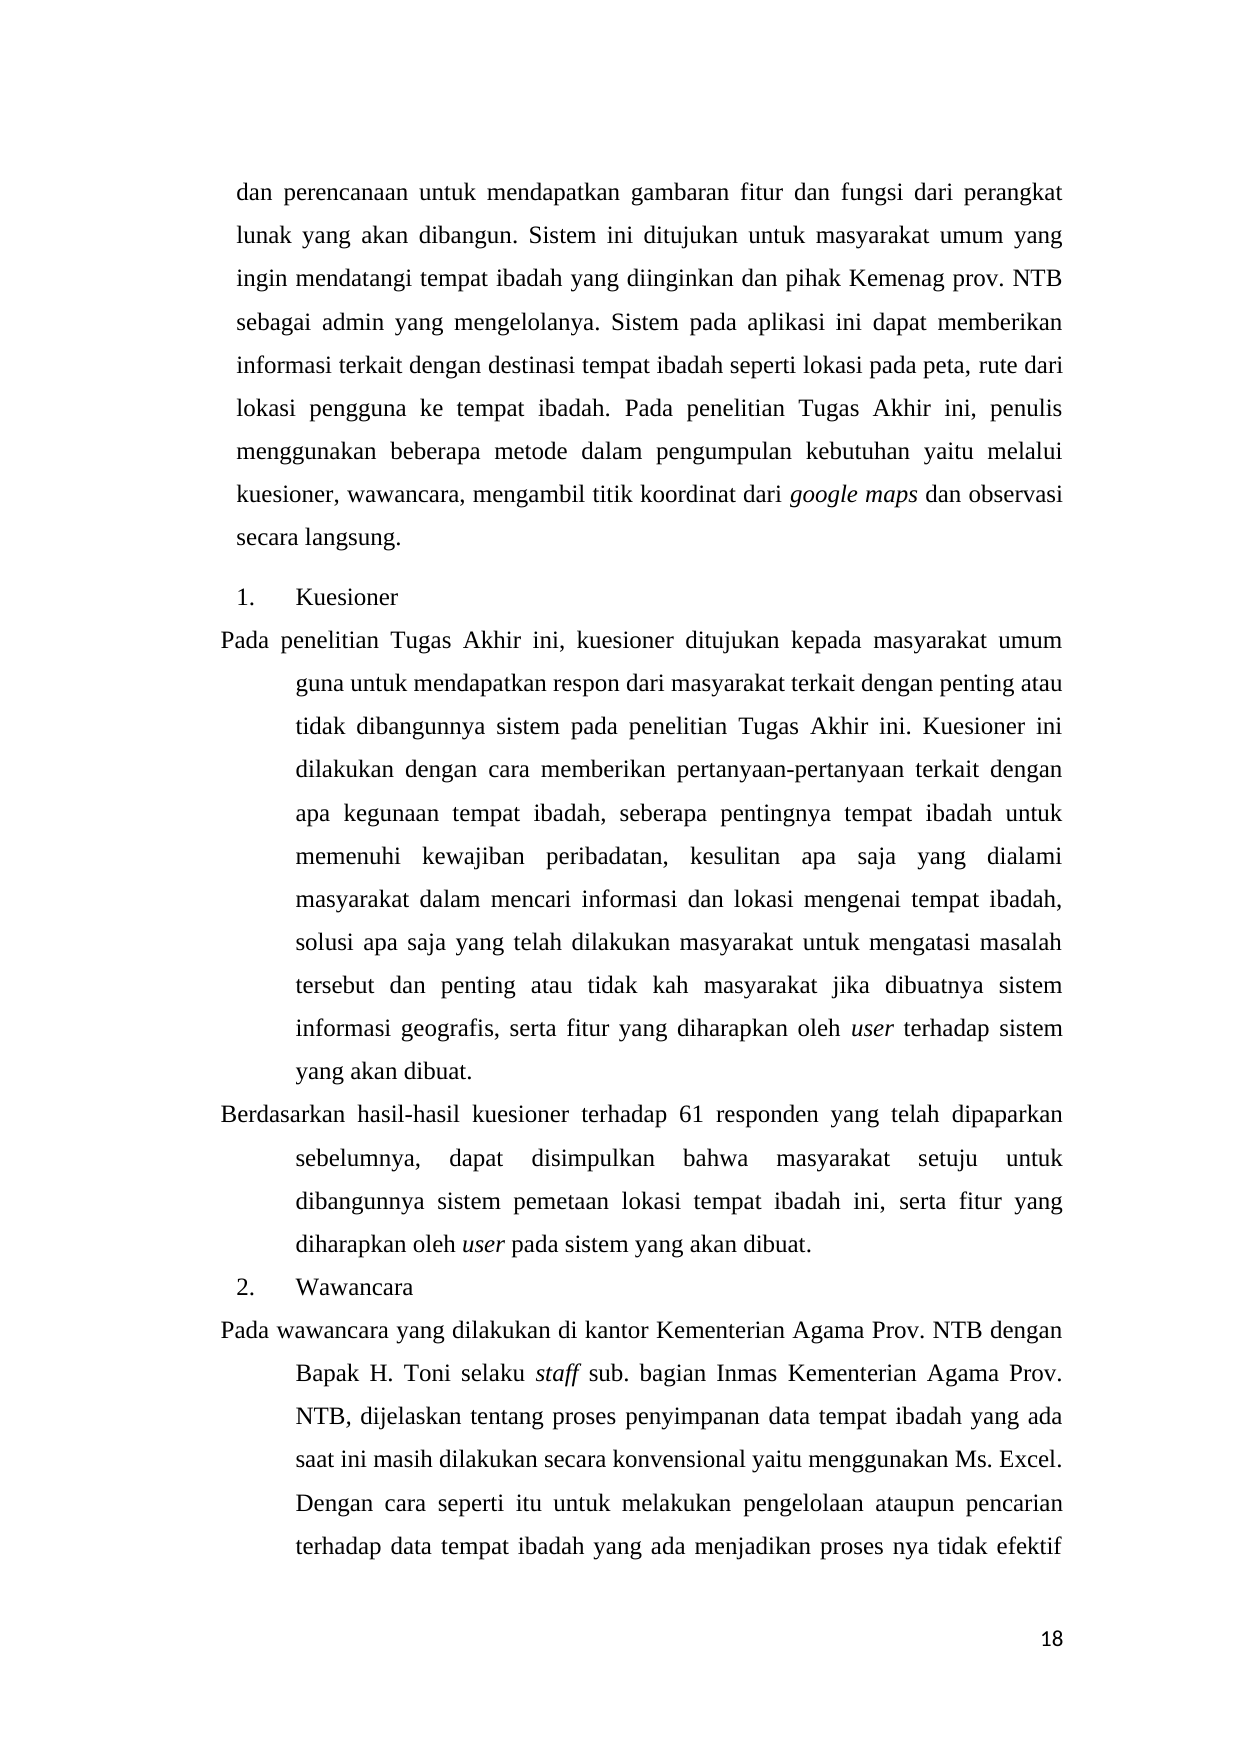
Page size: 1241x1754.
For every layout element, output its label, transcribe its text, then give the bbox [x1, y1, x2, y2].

list Berdasarkan hasil-hasil kuesioner terhadap 61 responden yang telah dipaparkan sebelumnya, dapat disimpulkan bahwa masyarakat setuju untuk dibangunnya sistem pemetaan lokasi tempat ibadah ini, serta fitur yang diharapkan oleh user pada sistem yang akan dibuat. [220, 1099, 1063, 1258]
list Kuesioner [236, 582, 1063, 611]
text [236, 177, 1063, 551]
list Pada penelitian Tugas Akhir ini, kuesioner ditujukan kepada masyarakat umum guna untuk mendapatkan respon dari masyarakat terkait dengan penting atau tidak dibangunnya sistem pada penelitian Tugas Akhir ini. Kuesioner ini dilakukan dengan cara memberikan pertanyaan-pertanyaan terkait dengan apa kegunaan tempat ibadah, seberapa pentingnya tempat ibadah untuk memenuhi kewajiban peribadatan, kesulitan apa saja yang dialami masyarakat dalam mencari informasi dan lokasi mengenai tempat ibadah, solusi apa saja yang telah dilakukan masyarakat untuk mengatasi masalah tersebut dan penting atau tidak kah masyarakat jika dibuatnya sistem informasi geografis, serta fitur yang diharapkan oleh user terhadap sistem yang akan dibuat. [220, 625, 1063, 1085]
list Wawancara [236, 1272, 1063, 1301]
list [220, 1315, 1063, 1559]
